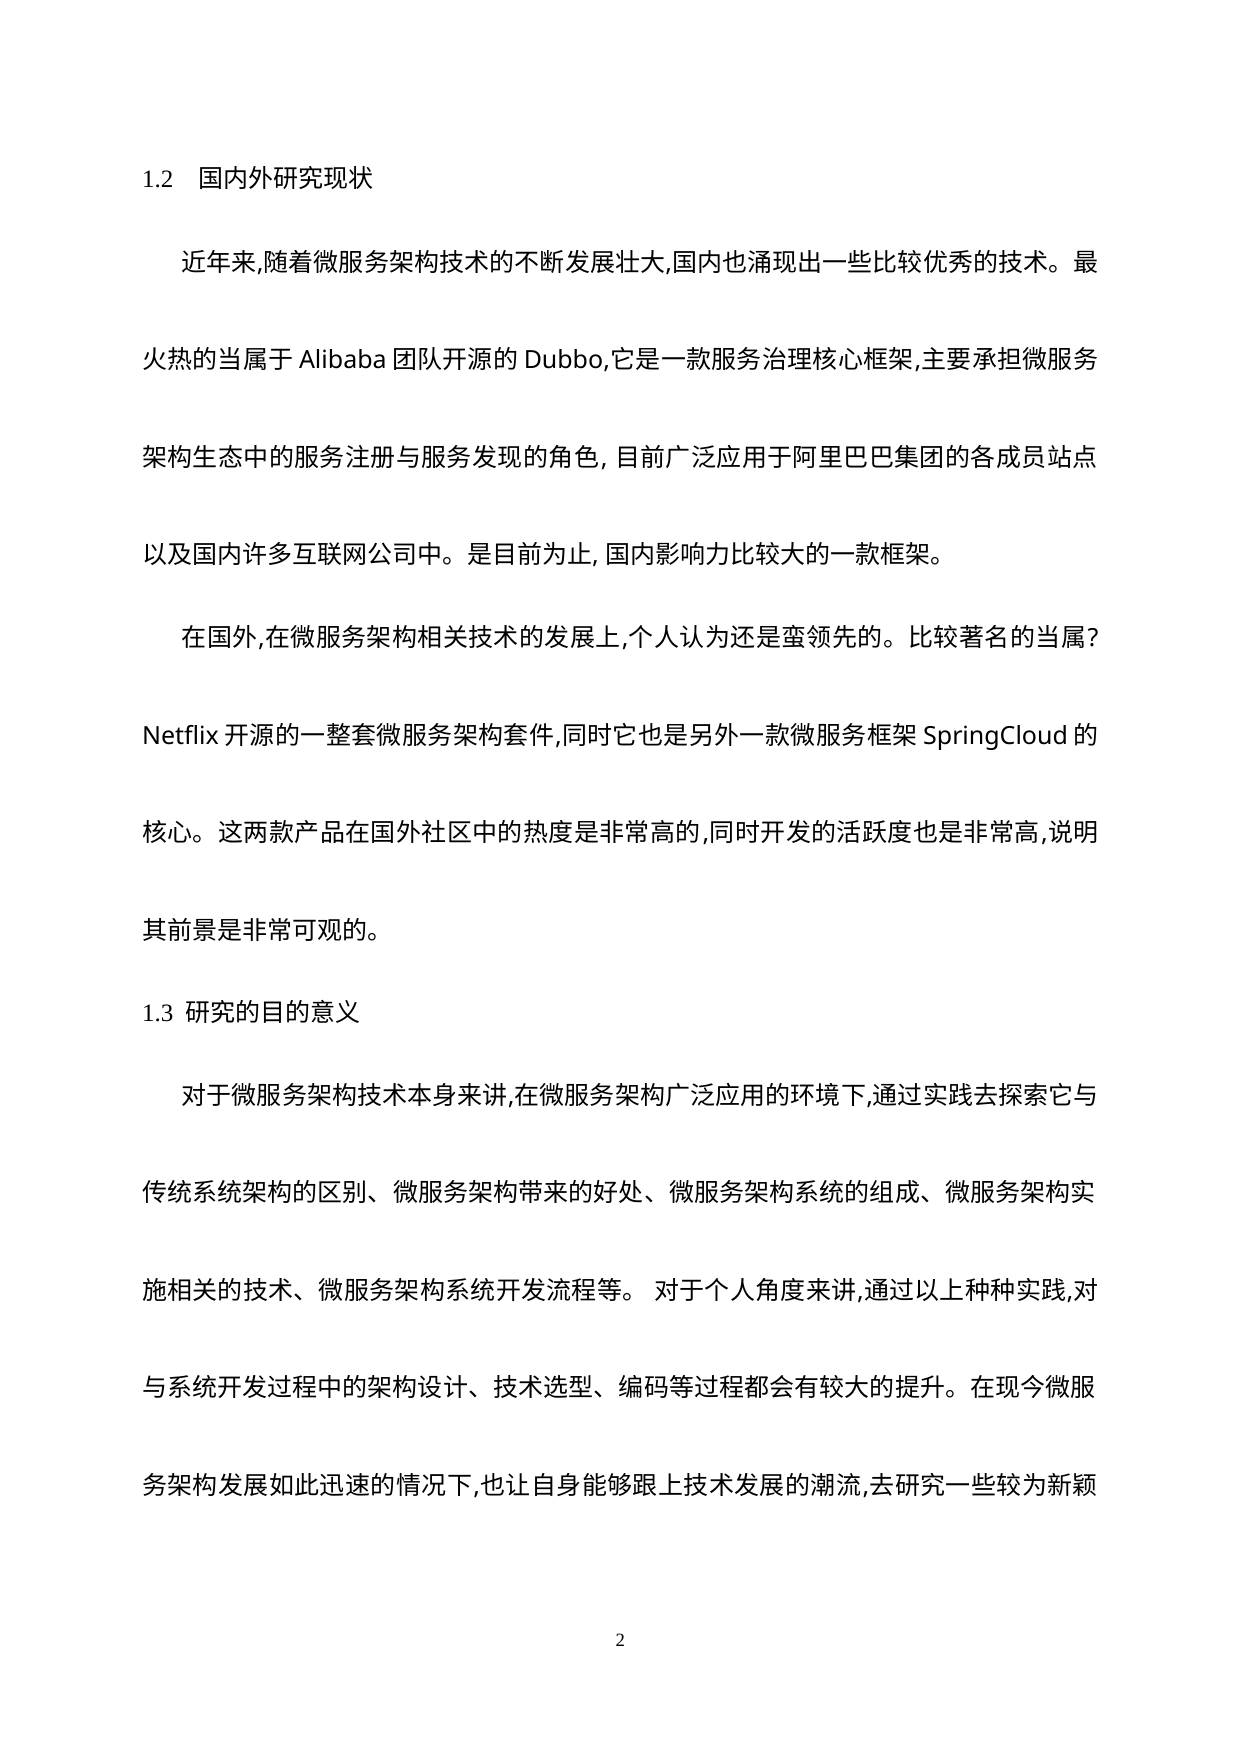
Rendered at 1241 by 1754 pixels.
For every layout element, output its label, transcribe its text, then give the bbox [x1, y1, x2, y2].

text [142, 1061, 1098, 1516]
subtitle 国内外研究现状 [142, 146, 1098, 211]
text 近年来,随着微服务架构技术的不断发展壮大,国内也涌现出一些比较优秀的技术。最火热的当属于Alibaba团队开源的Dubbo,它是一款服务治理核心框架,主要承担微服务架构生态中的服务注册与服务发现的角色, 目前广泛应用于阿里巴巴集团的各成员站点以及国内许多互联网公司中。是目前为止, 国内影响力比较大的一款框架。 [142, 228, 1098, 585]
text 在国外,在微服务架构相关技术的发展上,个人认为还是蛮领先的。比较著名的当属?Netflix开源的一整套微服务架构套件,同时它也是另外一款微服务框架SpringCloud的核心。这两款产品在国外社区中的热度是非常高的,同时开发的活跃度也是非常高,说明其前景是非常可观的。 [142, 603, 1098, 961]
subtitle 1.3 研究的目的意义 [142, 979, 1098, 1044]
